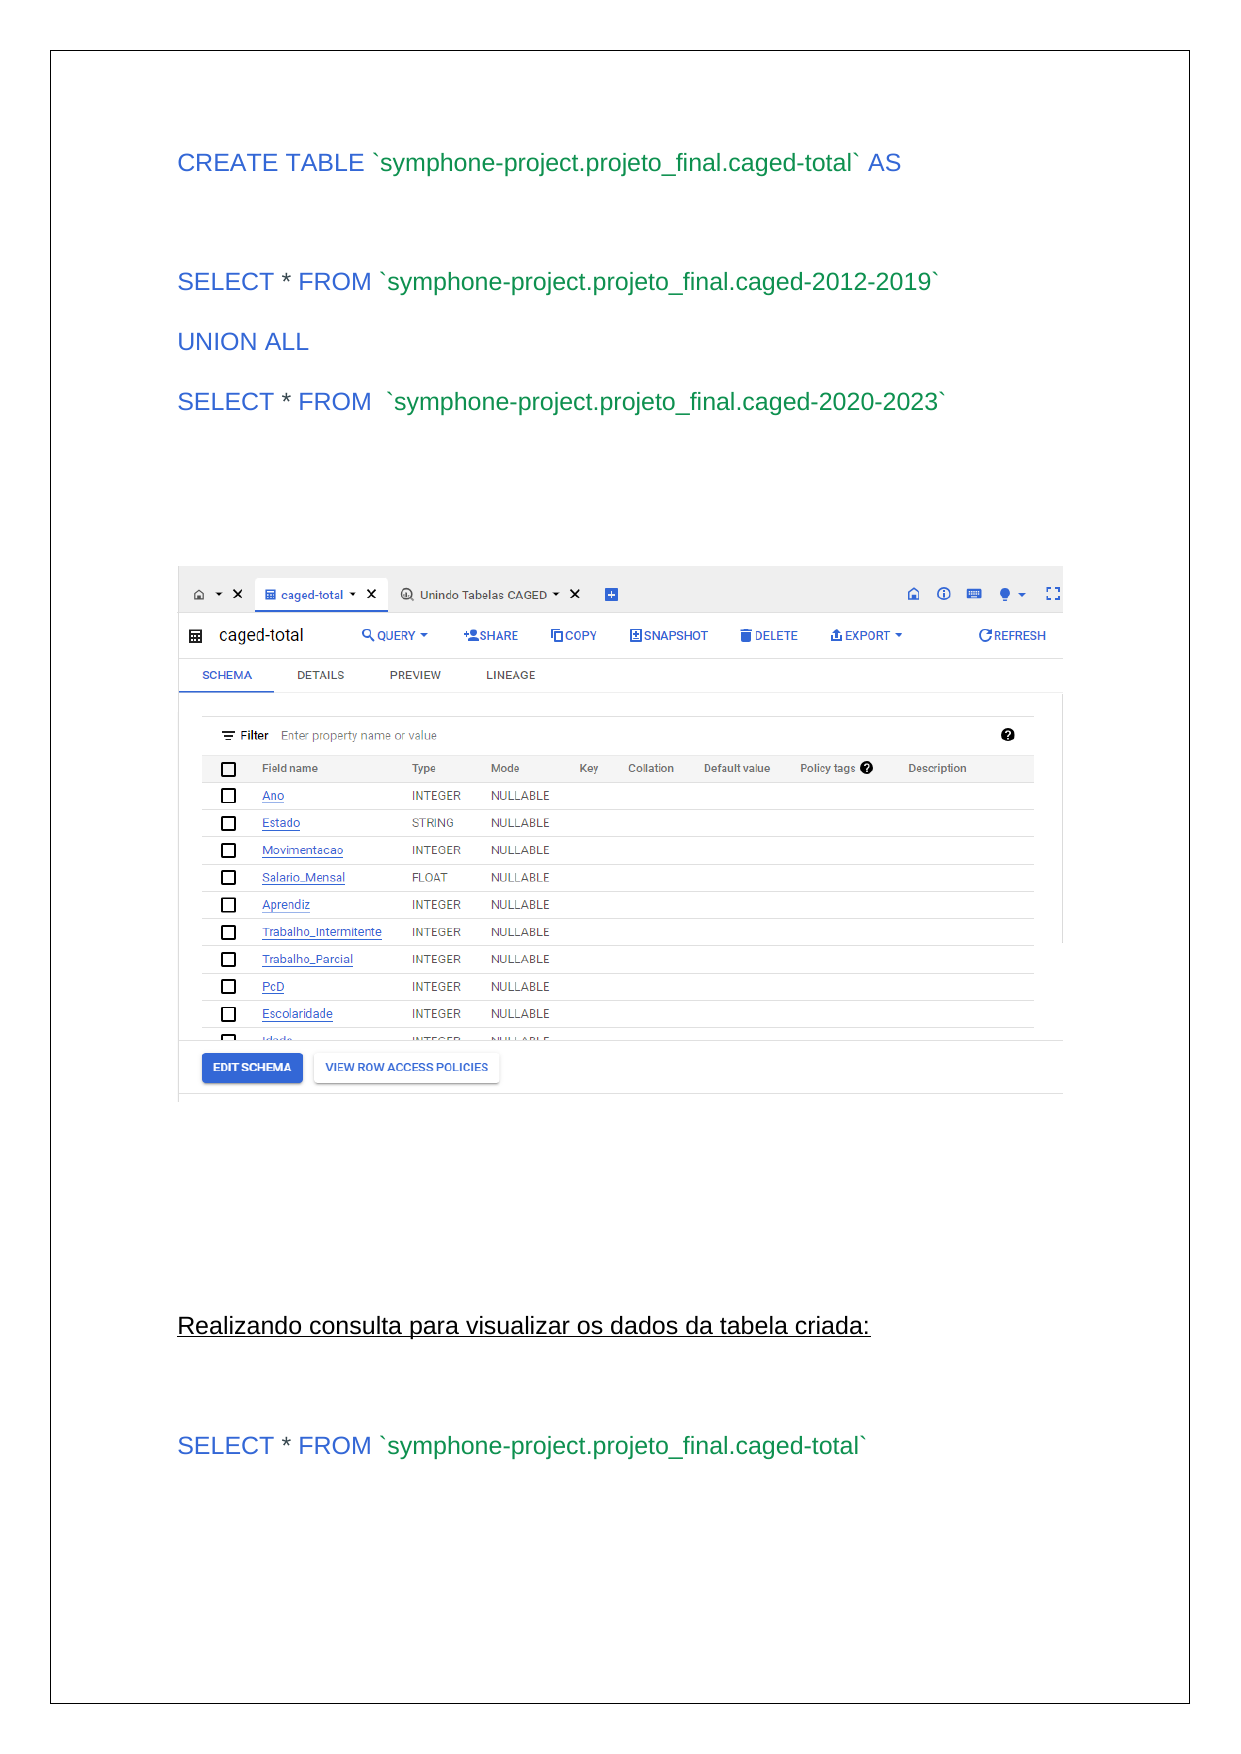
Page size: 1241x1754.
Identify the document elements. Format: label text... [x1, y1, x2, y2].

text UNION ALL [177, 327, 1063, 356]
text SELECT * FROM `symphone-project.projeto_final.caged-2012-2019` [177, 267, 1063, 296]
text Realizando consulta para visualizar os dados da tabela criada: [177, 1311, 1063, 1340]
text SELECT * FROM `symphone-project.projeto_final.caged-total` [177, 1431, 1063, 1459]
text CREATE TABLE `symphone-project.projeto_final.caged-total` AS [177, 148, 1063, 176]
picture [177, 566, 1063, 1102]
text SELECT * FROM `symphone-project.projeto_final.caged-2020-2023` [177, 387, 1063, 416]
